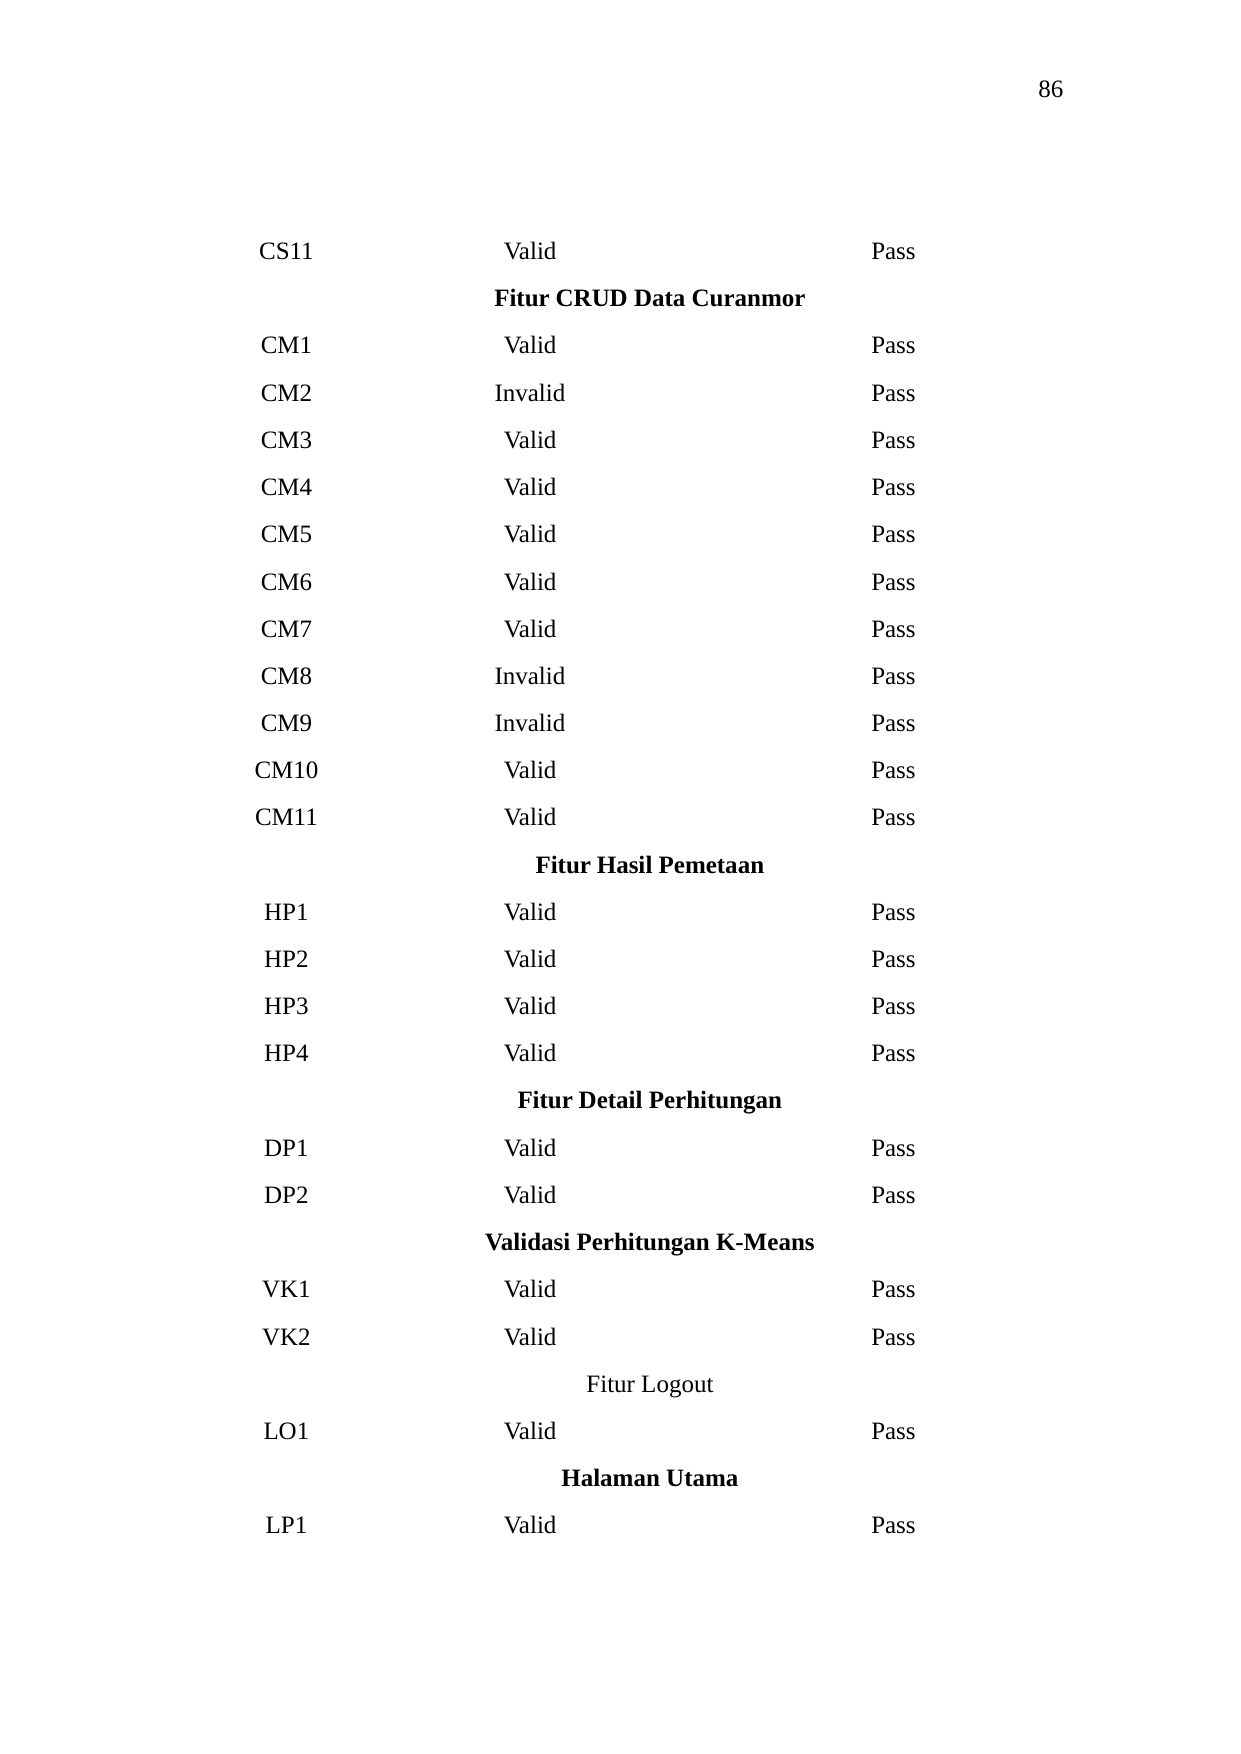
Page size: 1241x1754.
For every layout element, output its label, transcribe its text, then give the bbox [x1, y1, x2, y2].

table_cell CS11 [236, 236, 336, 283]
table_cell Pass [724, 991, 1063, 1038]
table_cell Pass [724, 614, 1063, 661]
table_cell Valid [336, 755, 723, 802]
table_cell Valid [336, 1039, 723, 1086]
table_cell CM11 [236, 803, 336, 850]
table_cell Valid [336, 1416, 723, 1463]
table_cell CM7 [236, 614, 336, 661]
table_cell HP1 [236, 897, 336, 944]
table_cell Pass [724, 378, 1063, 425]
table_cell VK1 [236, 1274, 336, 1322]
table_cell Valid [336, 1180, 723, 1227]
table_cell Pass [724, 661, 1063, 708]
table_cell CM5 [236, 519, 336, 567]
table_cell DP1 [236, 1133, 336, 1180]
table_cell Pass [724, 1133, 1063, 1180]
table_cell Valid [336, 897, 723, 944]
table_cell Pass [724, 1274, 1063, 1322]
table_cell LO1 [236, 1416, 336, 1463]
table_cell Valid [336, 944, 723, 991]
table_cell Validasi Perhitungan K-Means [236, 1227, 1063, 1274]
table_cell Pass [724, 331, 1063, 378]
table_cell Pass [724, 1322, 1063, 1369]
table_cell CM8 [236, 661, 336, 708]
table_cell Fitur CRUD Data Curanmor [236, 284, 1063, 331]
table_cell Fitur Hasil Pemetaan [236, 850, 1063, 897]
table_cell VK2 [236, 1322, 336, 1369]
table_cell CM2 [236, 378, 336, 425]
table_cell Invalid [336, 661, 723, 708]
table_cell Invalid [336, 378, 723, 425]
table_cell Valid [336, 614, 723, 661]
table_cell Valid [336, 991, 723, 1038]
table_cell HP3 [236, 991, 336, 1038]
table_cell Pass [724, 1039, 1063, 1086]
table_cell Valid [336, 567, 723, 614]
table_cell Valid [336, 425, 723, 472]
table_cell Fitur Detail Perhitungan [236, 1086, 1063, 1133]
table_cell Pass [724, 236, 1063, 283]
table_cell Pass [724, 1510, 1063, 1557]
table_cell Pass [724, 472, 1063, 519]
table_cell Valid [336, 1510, 723, 1557]
table_cell Pass [724, 1416, 1063, 1463]
table_cell HP2 [236, 944, 336, 991]
table_cell CM4 [236, 472, 336, 519]
table_cell Fitur Logout [236, 1369, 1063, 1416]
table_cell Valid [336, 1133, 723, 1180]
table_cell CM6 [236, 567, 336, 614]
table_cell Pass [724, 519, 1063, 567]
table_cell CM1 [236, 331, 336, 378]
table_cell Pass [724, 944, 1063, 991]
table_cell Pass [724, 708, 1063, 755]
table_cell Pass [724, 1180, 1063, 1227]
table_cell CM9 [236, 708, 336, 755]
table_cell Pass [724, 897, 1063, 944]
table_cell DP2 [236, 1180, 336, 1227]
table_cell Valid [336, 472, 723, 519]
table_cell Valid [336, 803, 723, 850]
table_cell Pass [724, 567, 1063, 614]
table_cell LP1 [236, 1510, 336, 1557]
table_cell Pass [724, 425, 1063, 472]
table_cell Valid [336, 236, 723, 283]
table_cell CM3 [236, 425, 336, 472]
table_cell Valid [336, 331, 723, 378]
table_cell Valid [336, 519, 723, 567]
table_cell CM10 [236, 755, 336, 802]
table_cell Pass [724, 755, 1063, 802]
table_cell Pass [724, 803, 1063, 850]
table_cell Halaman Utama [236, 1463, 1063, 1510]
table_cell Valid [336, 1274, 723, 1322]
table_cell HP4 [236, 1039, 336, 1086]
table_cell Valid [336, 1322, 723, 1369]
table_cell Invalid [336, 708, 723, 755]
